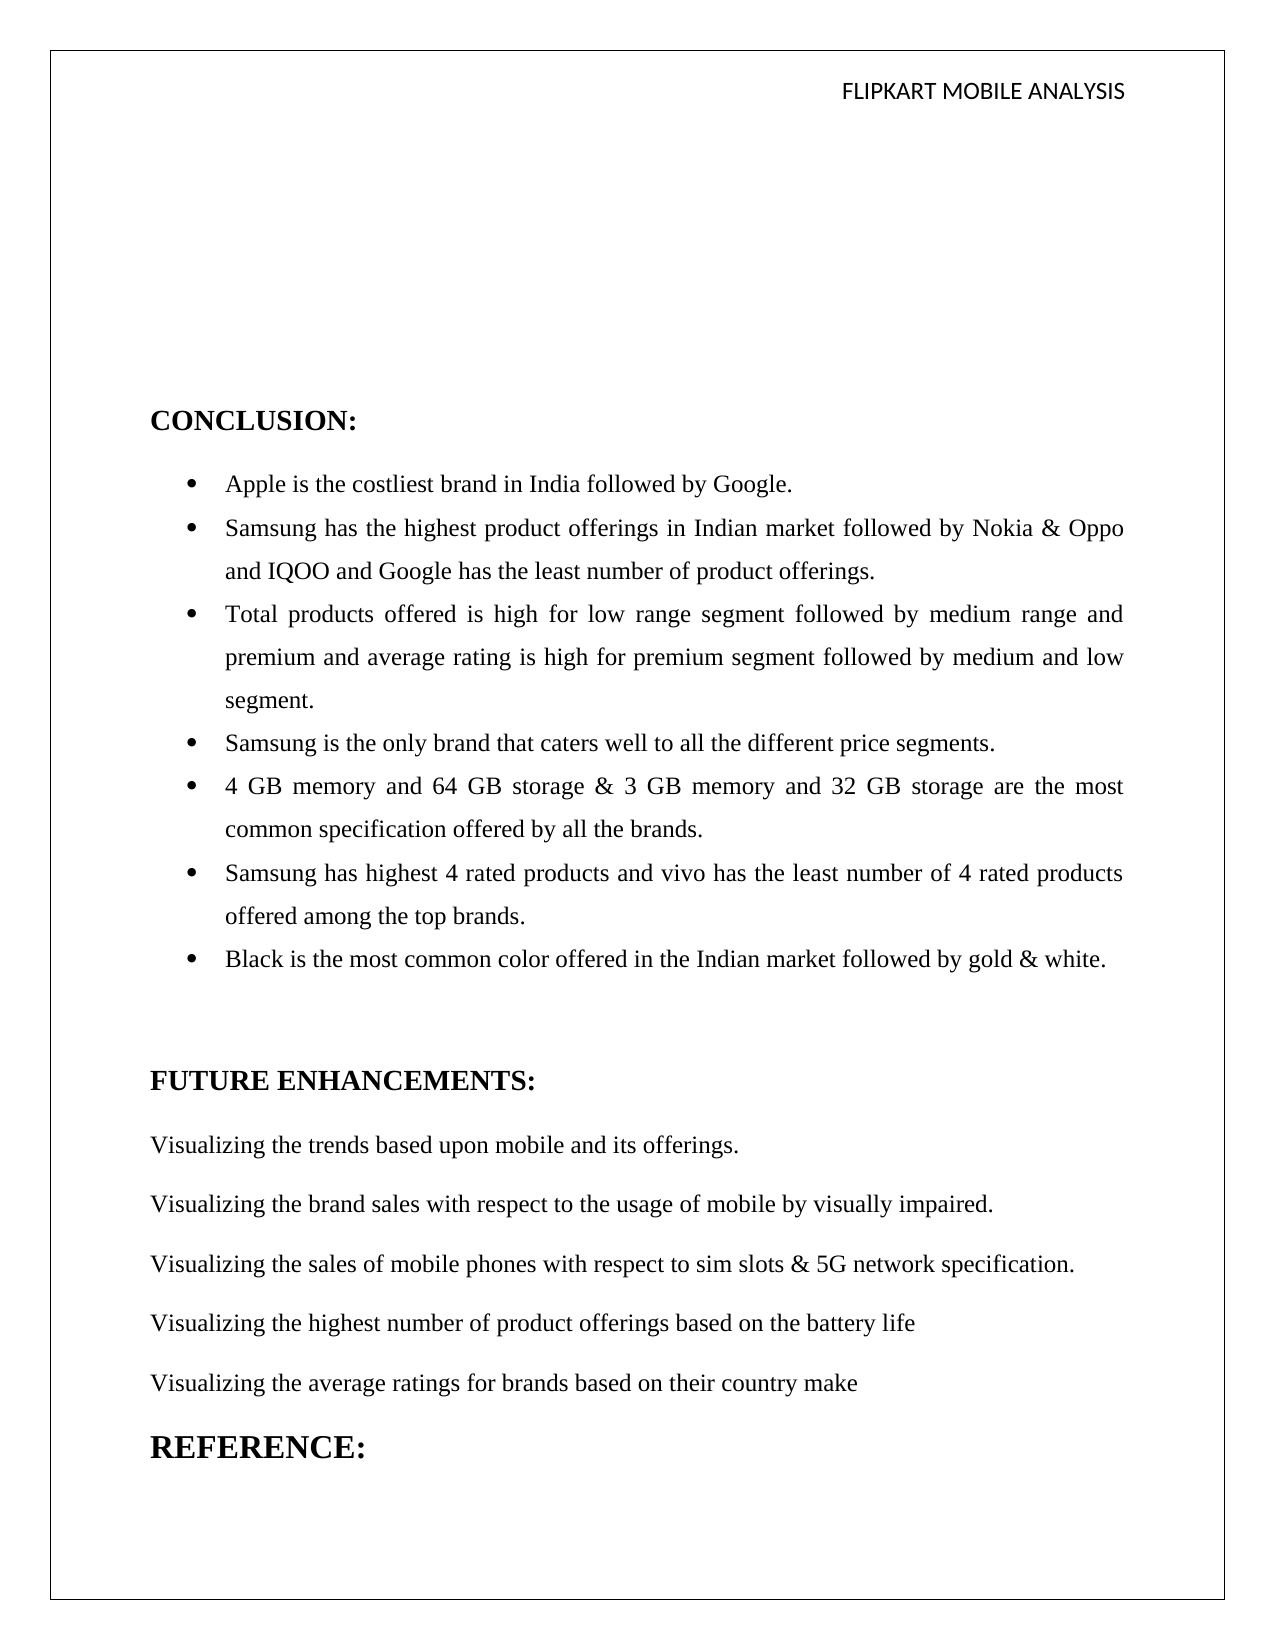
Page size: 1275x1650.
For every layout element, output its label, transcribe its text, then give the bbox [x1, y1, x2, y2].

text Visualizing the highest number of product offerings based on the battery life [150, 1308, 1125, 1337]
list Samsung has highest 4 rated products and vivo has the least number of 4 rated products offered among the top brands. [187, 858, 1125, 929]
list Samsung has the highest product offerings in Indian market followed by Nokia & Oppo and IQOO and Google has the least number of product offerings. [187, 513, 1125, 584]
text CONCLUSION: [150, 403, 1125, 436]
text Visualizing the sales of mobile phones with respect to sim slots & 5G network specification. [150, 1249, 1125, 1278]
list Samsung is the only brand that caters well to all the different price segments. [187, 728, 1125, 757]
text Visualizing the trends based upon mobile and its offerings. [150, 1130, 1125, 1158]
list Total products offered is high for low range segment followed by medium range and premium and average rating is high for premium segment followed by medium and low segment. [187, 599, 1125, 714]
text Visualizing the average ratings for brands based on their country make [150, 1368, 1125, 1397]
text Visualizing the brand sales with respect to the usage of mobile by visually impaired. [150, 1189, 1125, 1218]
text REFERENCE: [150, 1428, 1125, 1466]
list Black is the most common color offered in the Indian market followed by gold & white. [187, 944, 1125, 973]
text FUTURE ENHANCEMENTS: [150, 1063, 1125, 1097]
list Apple is the costliest brand in India followed by Google. [187, 469, 1125, 498]
list 4 GB memory and 64 GB storage & 3 GB memory and 32 GB storage are the most common specification offered by all the brands. [187, 771, 1125, 843]
